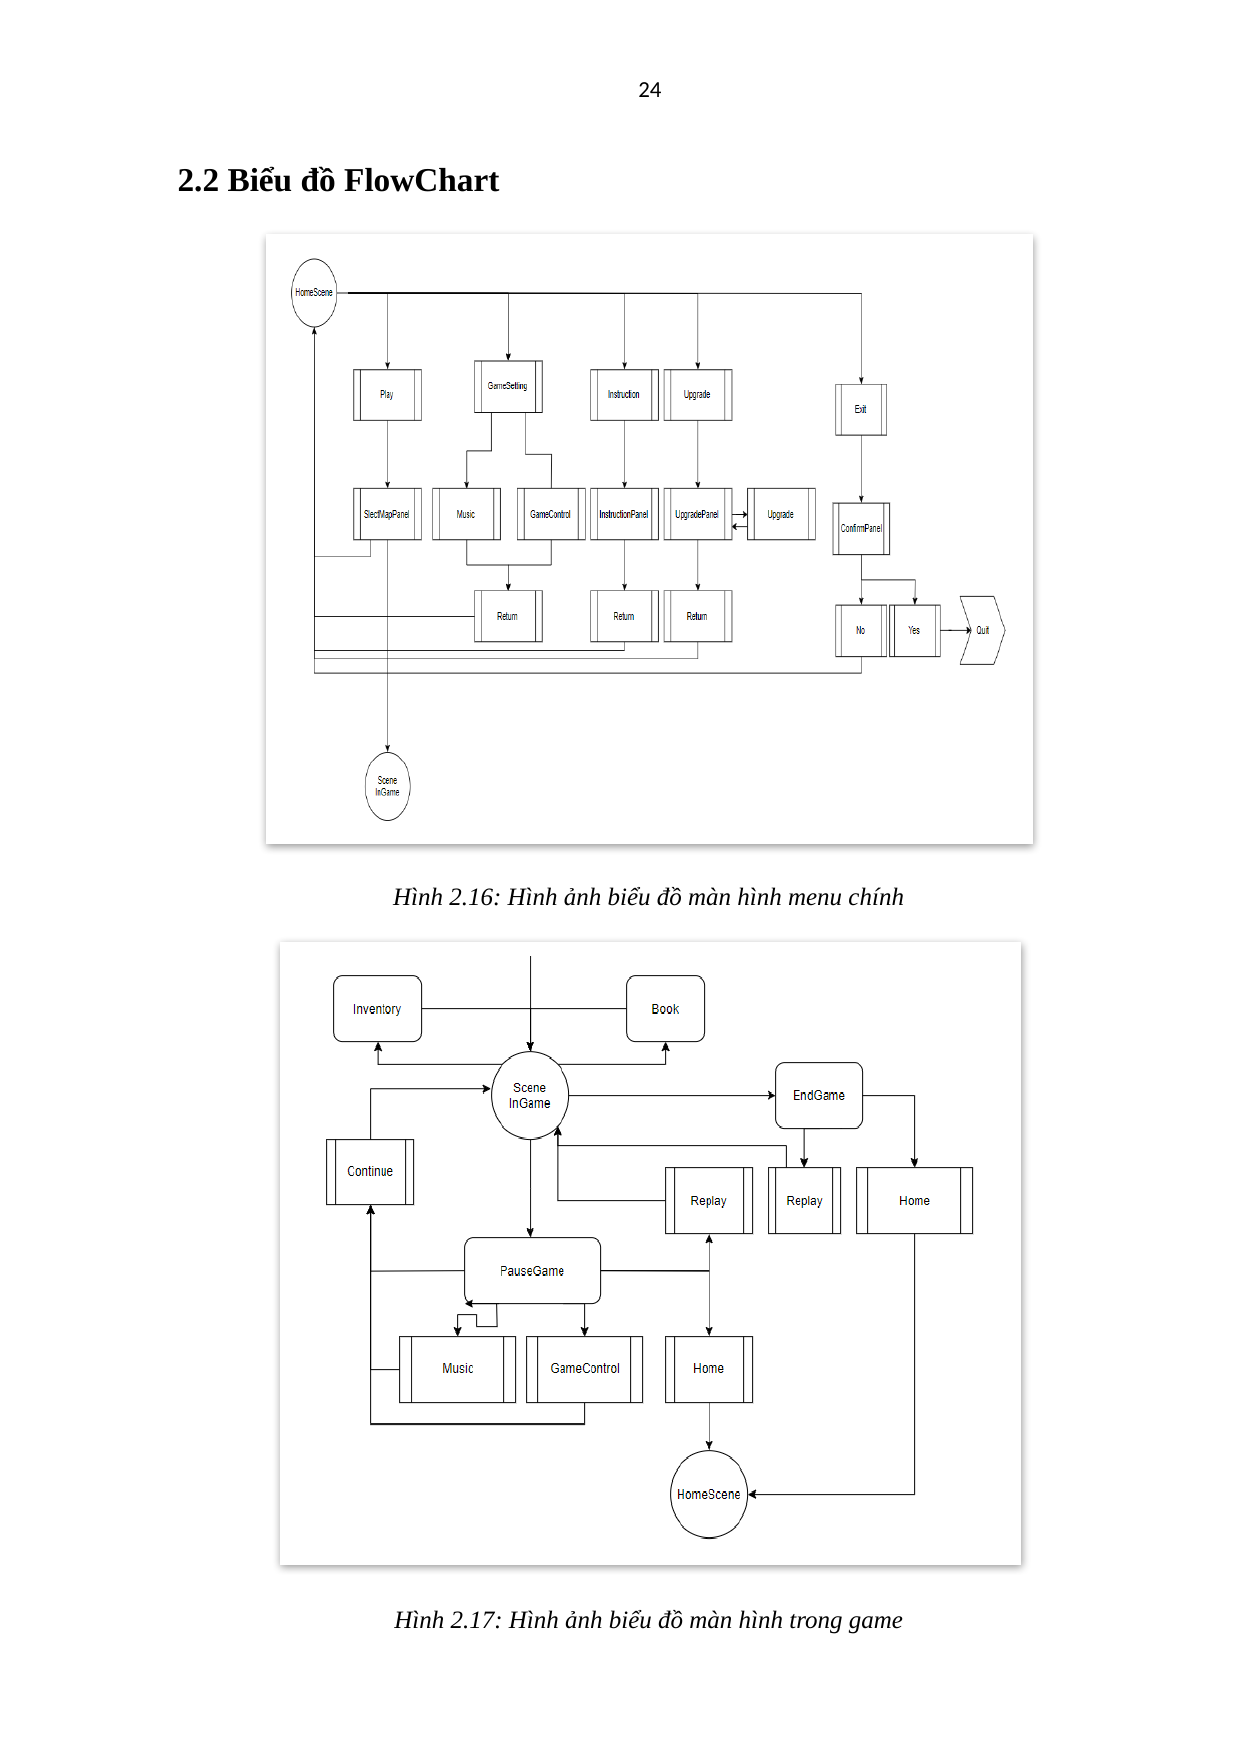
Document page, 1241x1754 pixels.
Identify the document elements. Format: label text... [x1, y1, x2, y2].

picture [281, 249, 1019, 830]
text 2.2 Biểu đồ FlowChart [177, 160, 1122, 198]
text Hình 2.16: Hình ảnh biểu đồ màn hình menu chính [177, 882, 1122, 911]
picture [295, 956, 1007, 1550]
text Hình 2.17: Hình ảnh biểu đồ màn hình trong game [177, 1605, 1122, 1633]
